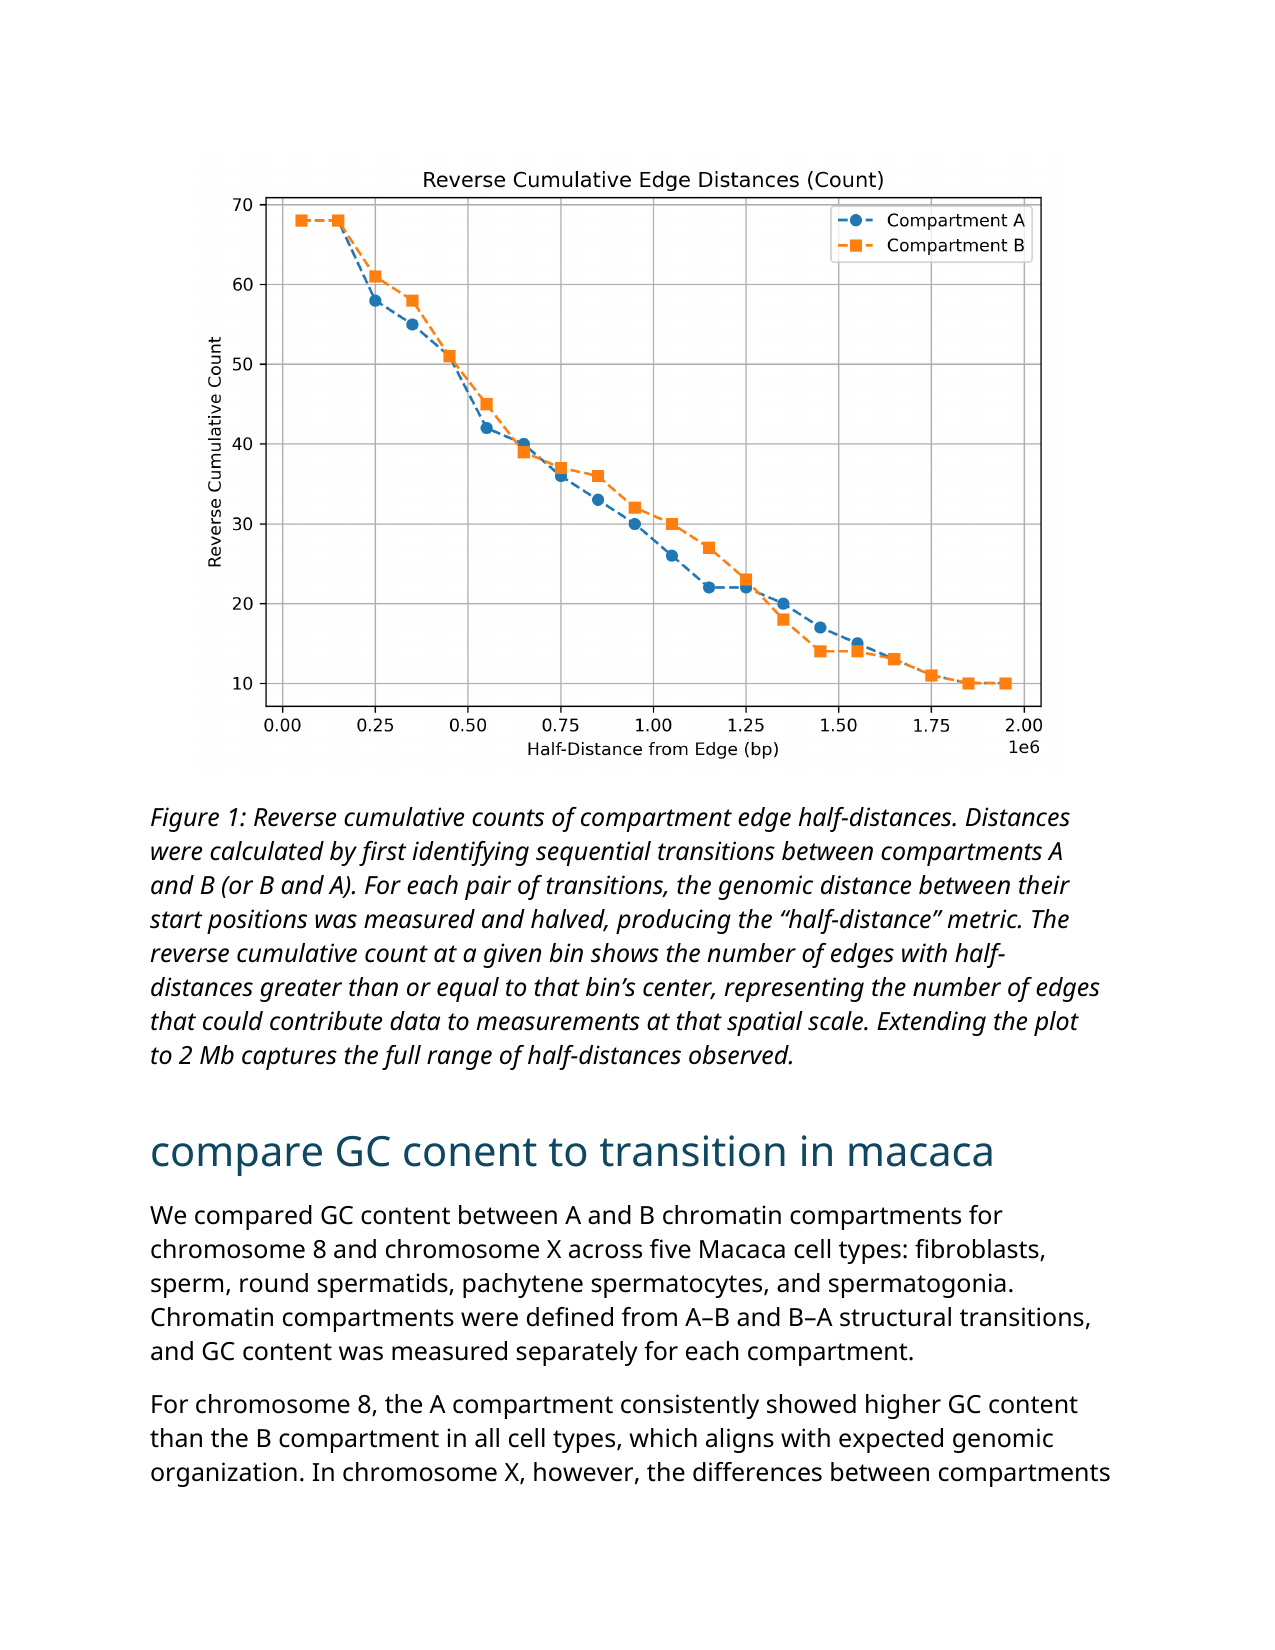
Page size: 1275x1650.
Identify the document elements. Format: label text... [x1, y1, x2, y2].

text We compared GC content between A and B chromatin compartments for chromosome 8 and chromosome X across five Macaca cell types: fibroblasts, sperm, round spermatids, pachytene spermatocytes, and spermatogonia. Chromatin compartments were defined from A–B and B–A structural transitions, and GC content was measured separately for each compartment. [150, 1198, 1125, 1368]
table_header Figure 1: Reverse cumulative counts of compartment edge half-distances. Distances were calculated by first identifying sequential transitions between compartments A and B (or B and A). For each pair of transitions, the genomic distance between their start positions was measured and halved, producing the “half-distance” metric. The reverse cumulative count at a given bin shows the number of edges with half-distances greater than or equal to that bin’s center, representing the number of edges that could contribute data to measurements at that spatial scale. Extending the plot to 2 Mb captures the full range of half-distances observed. [139, 150, 1114, 1084]
picture [188, 153, 1064, 779]
subtitle compare GC conent to transition in macaca [150, 1122, 1125, 1179]
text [150, 1387, 1125, 1489]
